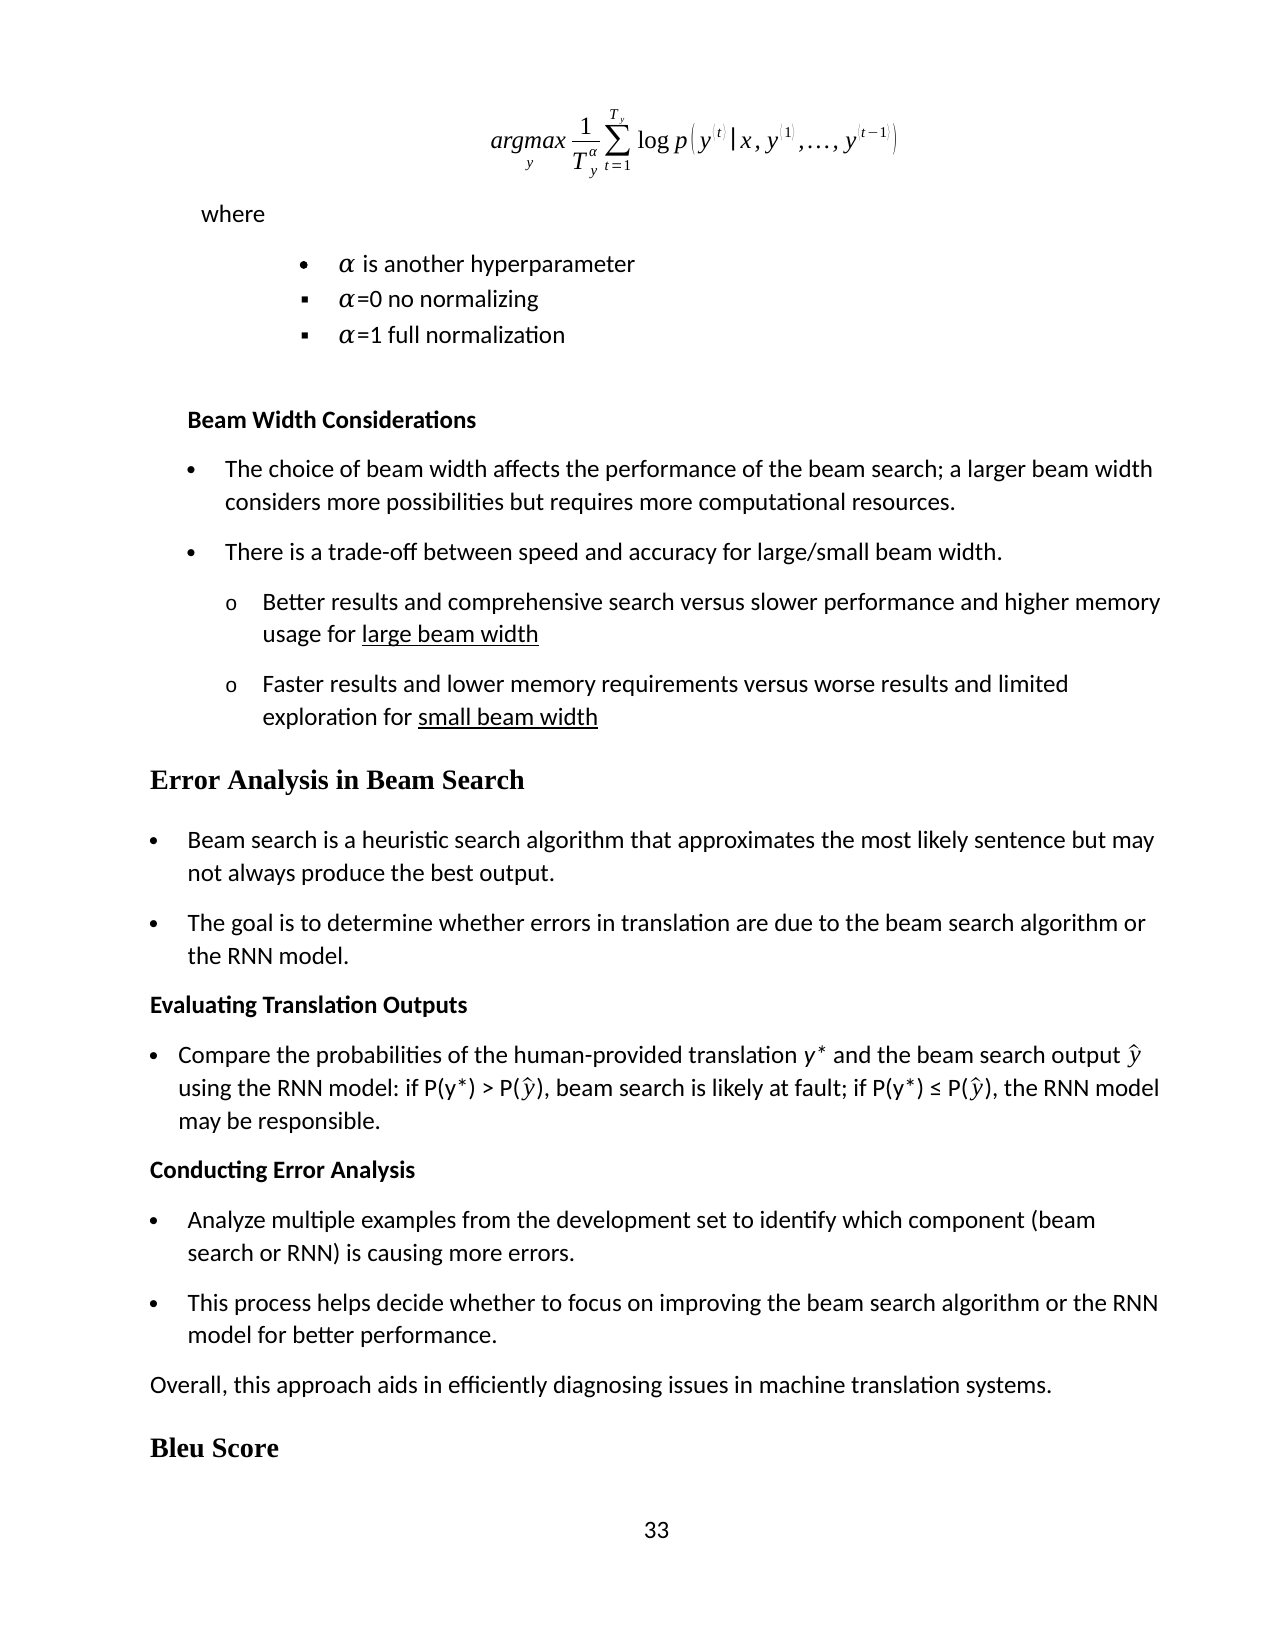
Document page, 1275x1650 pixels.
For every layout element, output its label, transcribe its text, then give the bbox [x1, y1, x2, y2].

text where [150, 198, 1162, 228]
list Faster results and lower memory requirements versus worse results and limited exploration for small beam width [225, 668, 1162, 732]
list This process helps decide whether to focus on improving the beam search algorithm or the RNN model for better performance. [150, 1287, 1162, 1350]
text Beam Width Considerations [187, 404, 1162, 434]
list 𝛼=0 no normalizing [300, 283, 1162, 314]
list Analyze multiple examples from the development set to identify which component (beam search or RNN) is causing more errors. [150, 1204, 1162, 1268]
text Overall, this approach aids in efficiently diagnosing issues in machine translation systems. [150, 1369, 1162, 1400]
list Better results and comprehensive search versus slower performance and higher memory usage for large beam width [225, 586, 1162, 649]
list There is a trade-off between speed and accuracy for large/small beam width. [187, 536, 1162, 567]
text Conducting Error Analysis [150, 1155, 1162, 1185]
list 𝛼 is another hyperparameter [300, 247, 1162, 278]
list Compare the probabilities of the human-provided translation y* and the beam search output using the RNN model: if P(y*) > P(), beam search is likely at fault; if P(y*) ≤ P(), the RNN model may be responsible. [150, 1039, 1162, 1136]
text Evaluating Translation Outputs [150, 990, 1162, 1020]
list 𝛼=1 full normalization [300, 319, 1162, 350]
list Beam search is a heuristic search algorithm that approximates the most likely sentence but may not always produce the best output. [150, 825, 1162, 888]
list The choice of beam width affects the performance of the beam search; a larger beam width considers more possibilities but requires more computational resources. [187, 453, 1162, 517]
list The goal is to determine whether errors in translation are due to the beam search algorithm or the RNN model. [150, 907, 1162, 971]
subtitle Bleu Score [150, 1431, 1162, 1464]
subtitle Error Analysis in Beam Search [150, 763, 1162, 796]
